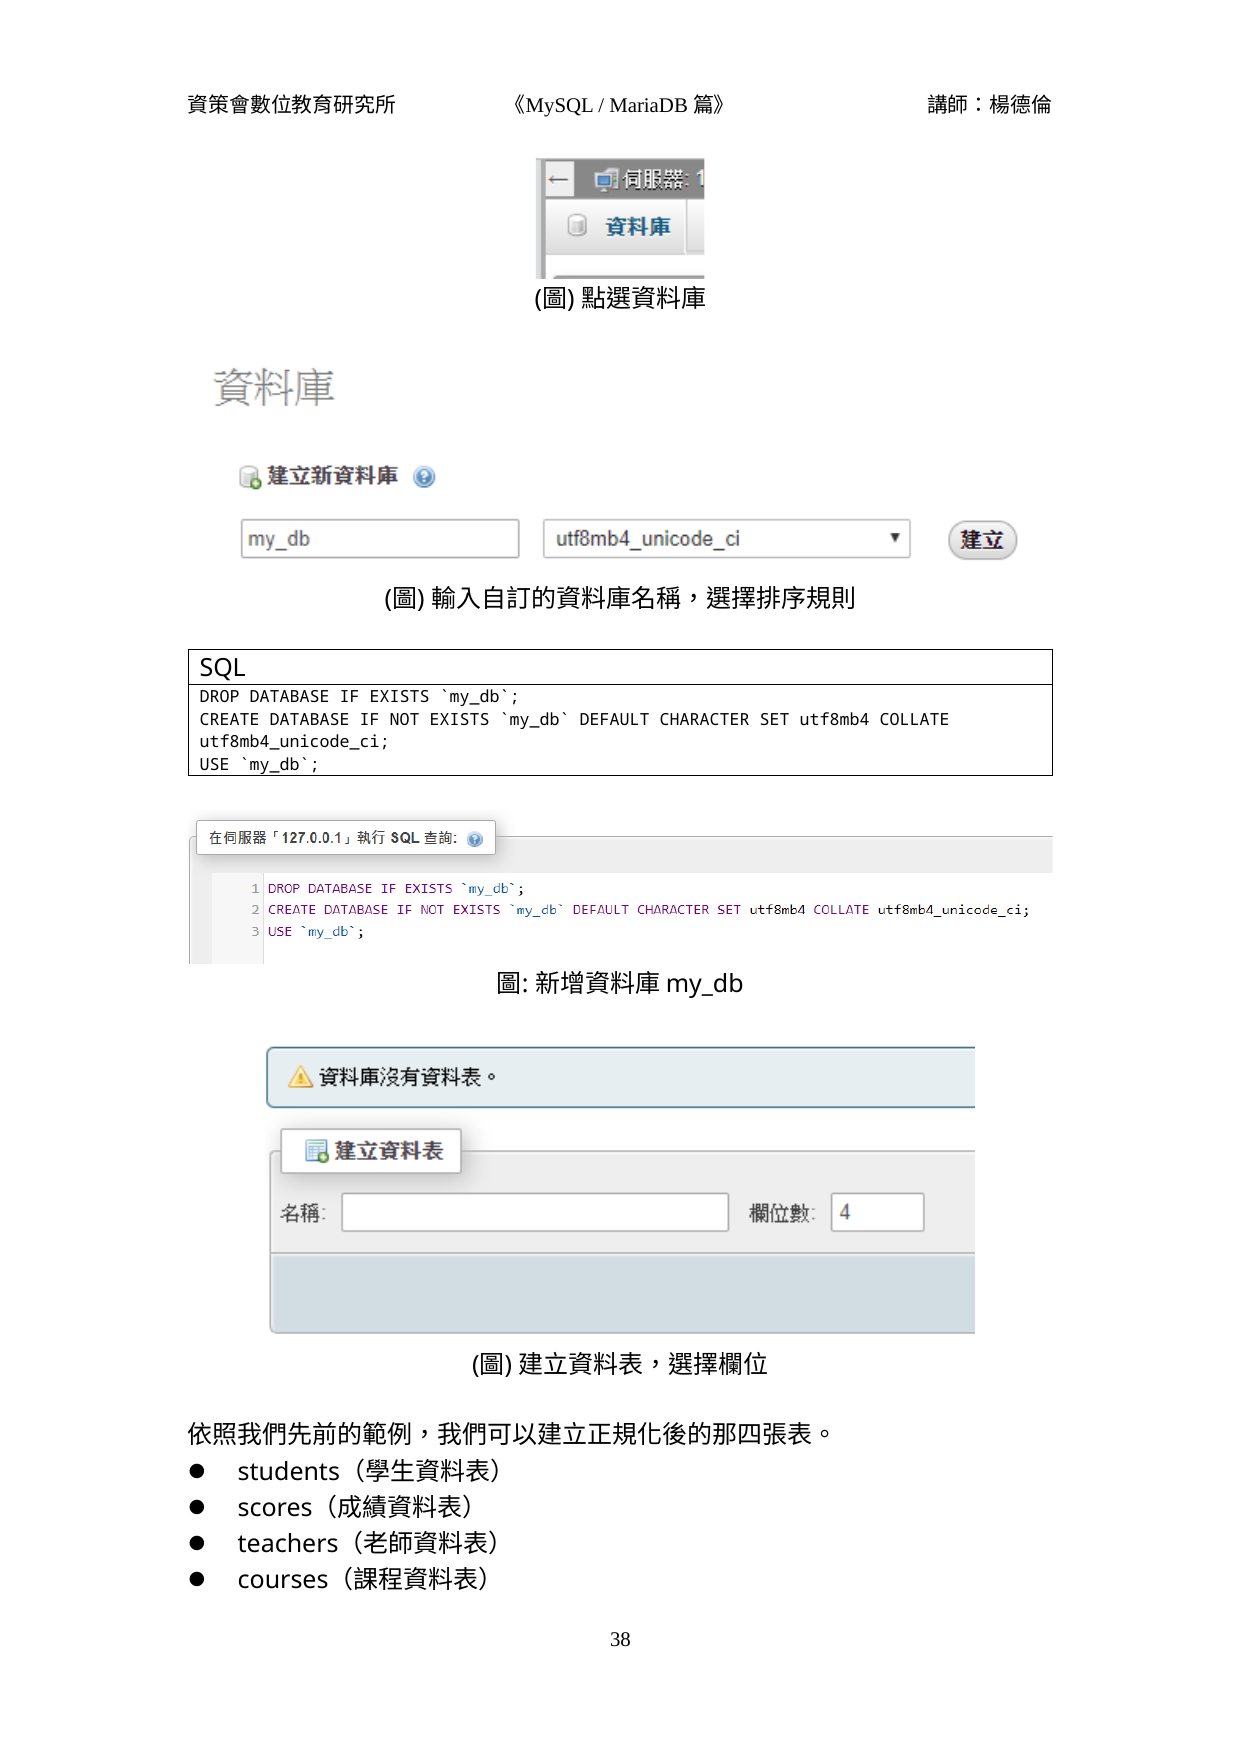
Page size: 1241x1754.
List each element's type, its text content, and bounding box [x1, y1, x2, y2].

picture [535, 150, 705, 279]
text 圖: 新增資料庫 my_db [187, 964, 1053, 999]
text 依照我們先前的範例，我們可以建立正規化後的那四張表。 [187, 1415, 1053, 1451]
picture [265, 1033, 975, 1345]
text (圖) 建立資料表，選擇欄位 [187, 1344, 1053, 1381]
picture [187, 810, 1053, 964]
list teachers（老師資料表） [187, 1524, 1053, 1560]
list scores（成績資料表） [187, 1487, 1053, 1524]
list courses（課程資料表） [187, 1560, 1053, 1596]
text (圖) 點選資料庫 [187, 278, 1053, 314]
table_header SQL [189, 650, 1052, 683]
table_cell DROP DATABASE IF EXISTS `my_db`; CREATE DATABASE IF NOT EXISTS `my_db` DEFAULT CHARACTER SET utf8mb4 COLLATE utf8mb4_unicode_ci; USE `my_db`; [189, 685, 1052, 775]
list students（學生資料表） [187, 1451, 1053, 1487]
picture [210, 348, 1030, 579]
text (圖) 輸入自訂的資料庫名稱，選擇排序規則 [187, 578, 1053, 614]
